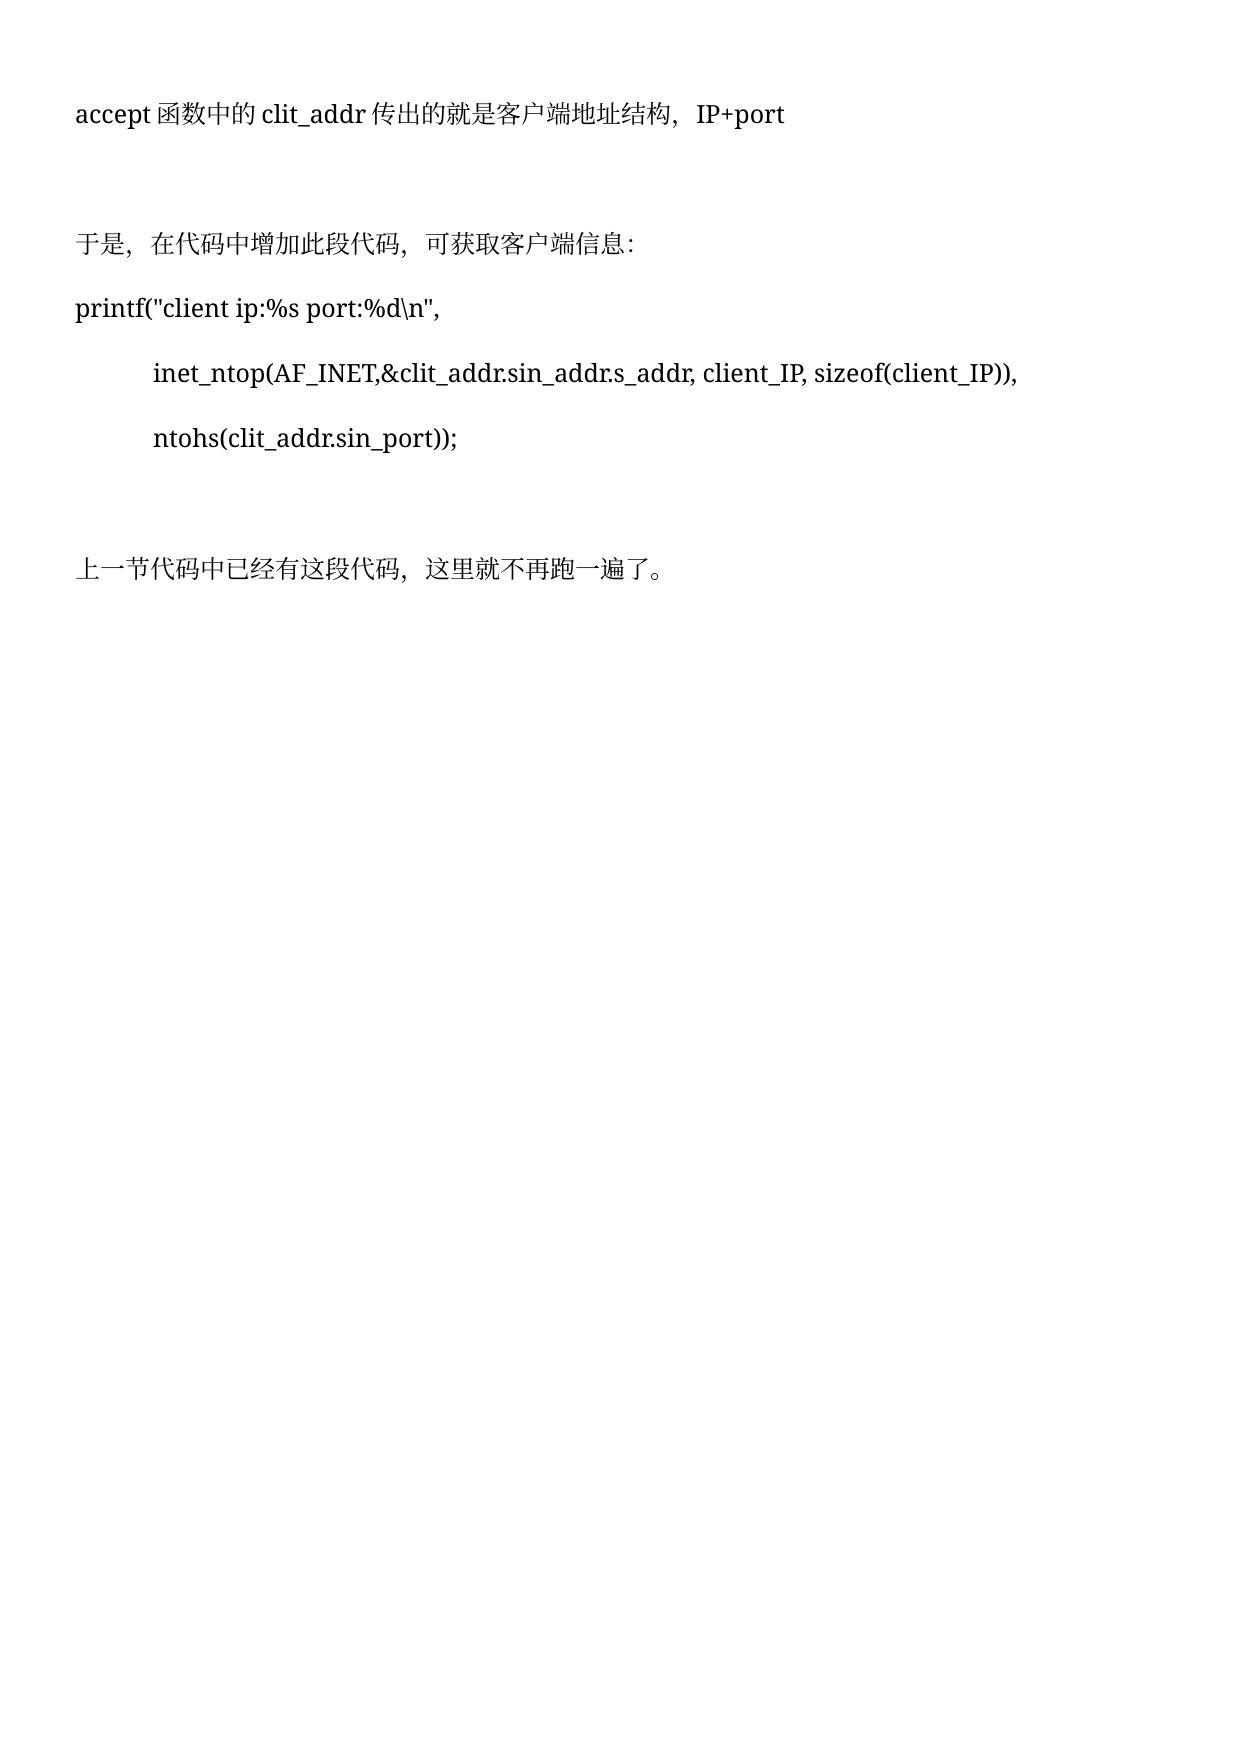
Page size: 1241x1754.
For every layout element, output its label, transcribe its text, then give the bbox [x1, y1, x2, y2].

text 于是，在代码中增加此段代码，可获取客户端信息： [75, 211, 1165, 276]
text 上一节代码中已经有这段代码，这里就不再跑一遍了。 [75, 536, 1165, 601]
text printf("client ip:%s port:%d\n", [75, 276, 1165, 341]
text accept函数中的clit_addr传出的就是客户端地址结构，IP+port [75, 81, 1165, 146]
text inet_ntop(AF_INET,&clit_addr.sin_addr.s_addr, client_IP, sizeof(client_IP)), [75, 341, 1165, 406]
text ntohs(clit_addr.sin_port)); [75, 406, 1165, 471]
